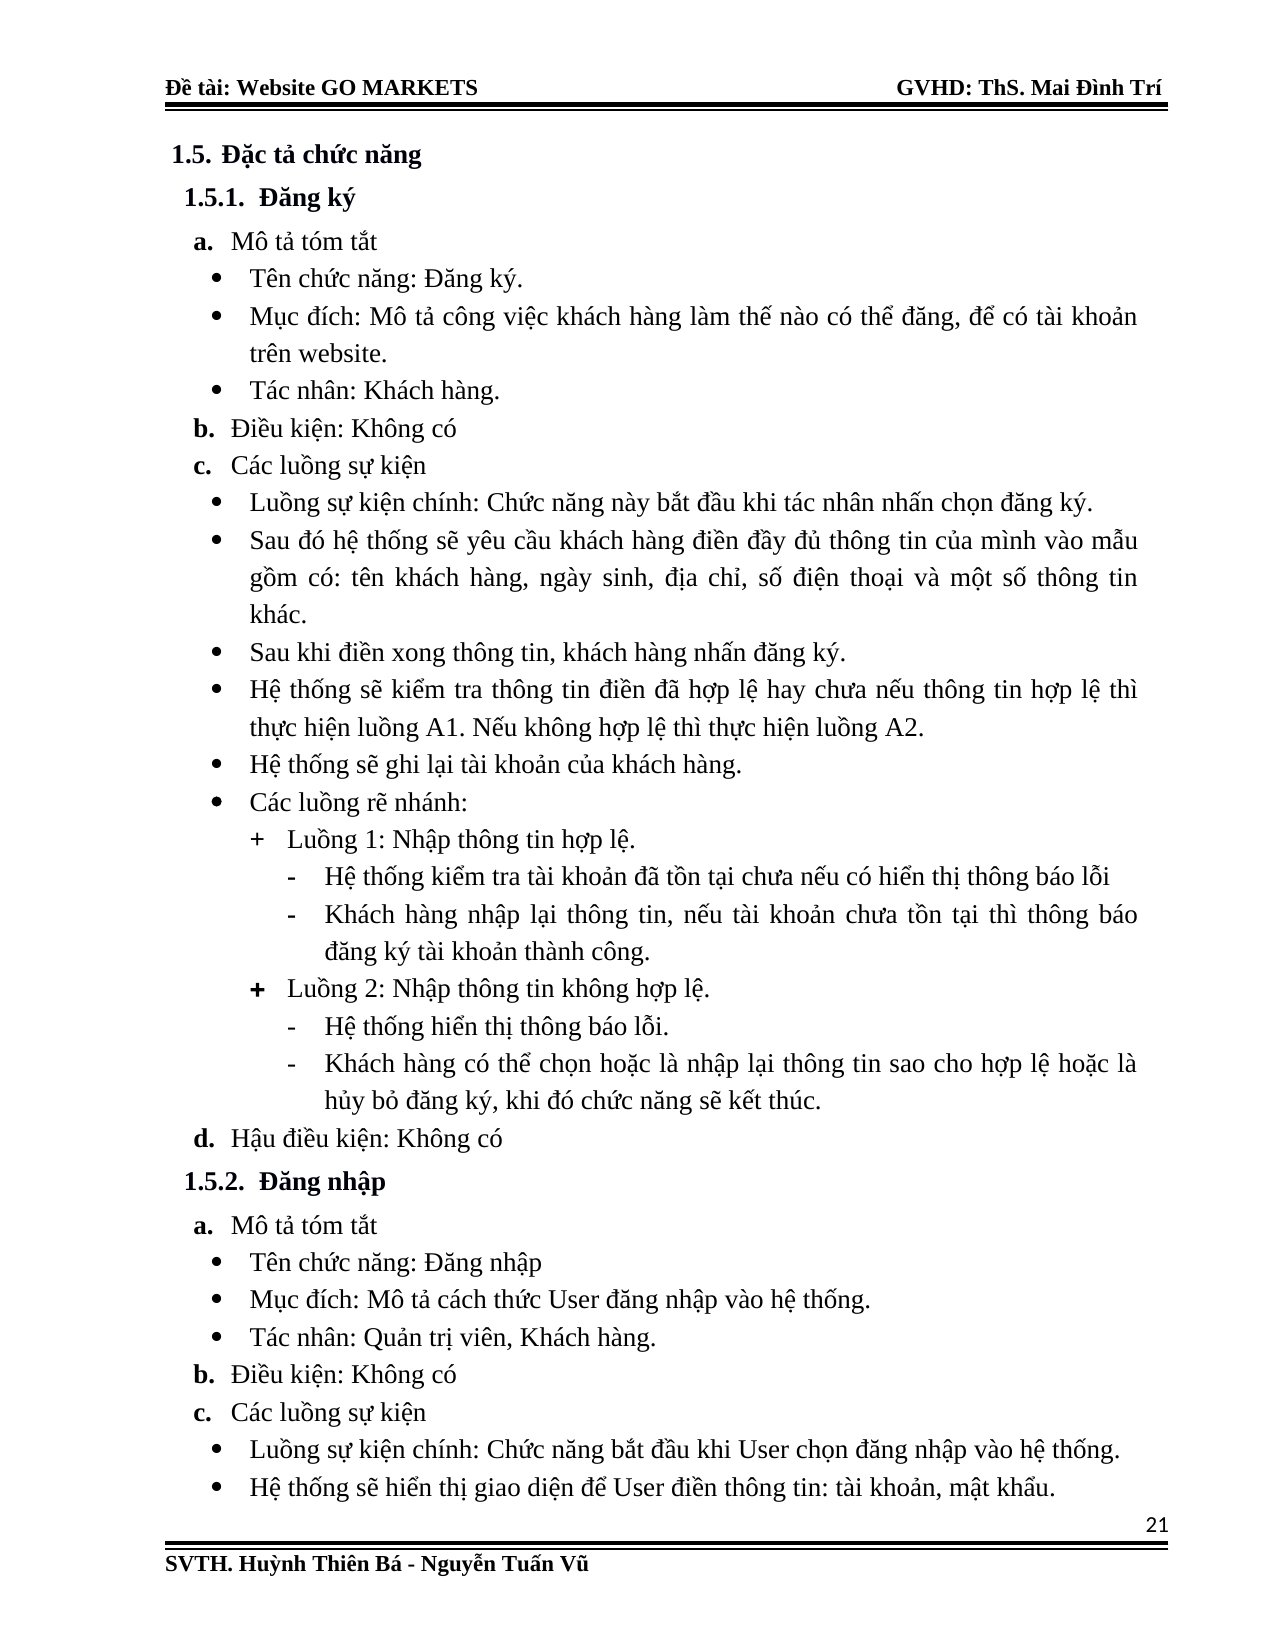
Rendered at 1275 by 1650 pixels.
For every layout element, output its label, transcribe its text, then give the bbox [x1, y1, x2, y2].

list Hệ thống sẽ ghi lại tài khoản của khách hàng. [212, 748, 1139, 779]
list Tên chức năng: Đăng ký. [212, 262, 1139, 293]
list Luồng sự kiện chính: Chức năng này bắt đầu khi tác nhân nhấn chọn đăng ký. [212, 486, 1139, 518]
list Các luồng sự kiện [193, 449, 1139, 480]
list Hậu điều kiện: Không có [193, 1122, 1139, 1153]
list Hệ thống sẽ hiển thị giao diện để User điền thông tin: tài khoản, mật khẩu. [212, 1471, 1139, 1502]
list Mục đích: Mô tả cách thức User đăng nhập vào hệ thống. [212, 1283, 1139, 1315]
list Các luồng sự kiện [193, 1396, 1139, 1427]
list Mô tả tóm tắt [193, 1209, 1139, 1240]
list Tên chức năng: Đăng nhập [212, 1246, 1139, 1277]
list Điều kiện: Không có [193, 1358, 1139, 1390]
list Khách hàng có thể chọn hoặc là nhập lại thông tin sao cho hợp lệ hoặc là hủy bỏ đăng ký, khi đó chức năng sẽ kết thúc. [287, 1047, 1139, 1116]
subtitle Đặc tả chức năng [171, 138, 1168, 169]
list Sau đó hệ thống sẽ yêu cầu khách hàng điền đầy đủ thông tin của mình vào mẫu gồm có: tên khách hàng, ngày sinh, địa chỉ, số điện thoại và một số thông tin khác. [212, 524, 1139, 630]
list Sau khi điền xong thông tin, khách hàng nhấn đăng ký. [212, 636, 1139, 667]
list Mục đích: Mô tả công việc khách hàng làm thế nào có thể đăng, để có tài khoản trên website. [212, 300, 1139, 368]
list Luồng 2: Nhập thông tin không hợp lệ. [249, 972, 1139, 1003]
list Luồng sự kiện chính: Chức năng bắt đầu khi User chọn đăng nhập vào hệ thống. [212, 1433, 1139, 1464]
list Hệ thống sẽ kiểm tra thông tin điền đã hợp lệ hay chưa nếu thông tin hợp lệ thì thực hiện luồng A1. Nếu không hợp lệ thì thực hiện luồng A2. [212, 673, 1139, 742]
list Hệ thống kiểm tra tài khoản đã tồn tại chưa nếu có hiển thị thông báo lỗi [287, 860, 1139, 892]
list Tác nhân: Quản trị viên, Khách hàng. [212, 1321, 1139, 1352]
list Luồng 1: Nhập thông tin hợp lệ. [249, 823, 1139, 854]
list Tác nhân: Khách hàng. [212, 374, 1139, 406]
list Các luồng rẽ nhánh: [212, 786, 1139, 817]
list Khách hàng nhập lại thông tin, nếu tài khoản chưa tồn tại thì thông báo đăng ký tài khoản thành công. [287, 898, 1139, 966]
list Điều kiện: Không có [193, 412, 1139, 443]
subtitle Đăng ký [184, 181, 1168, 212]
list Mô tả tóm tắt [193, 225, 1139, 256]
list Hệ thống hiển thị thông báo lỗi. [287, 1010, 1139, 1041]
subtitle Đăng nhập [184, 1165, 1168, 1196]
